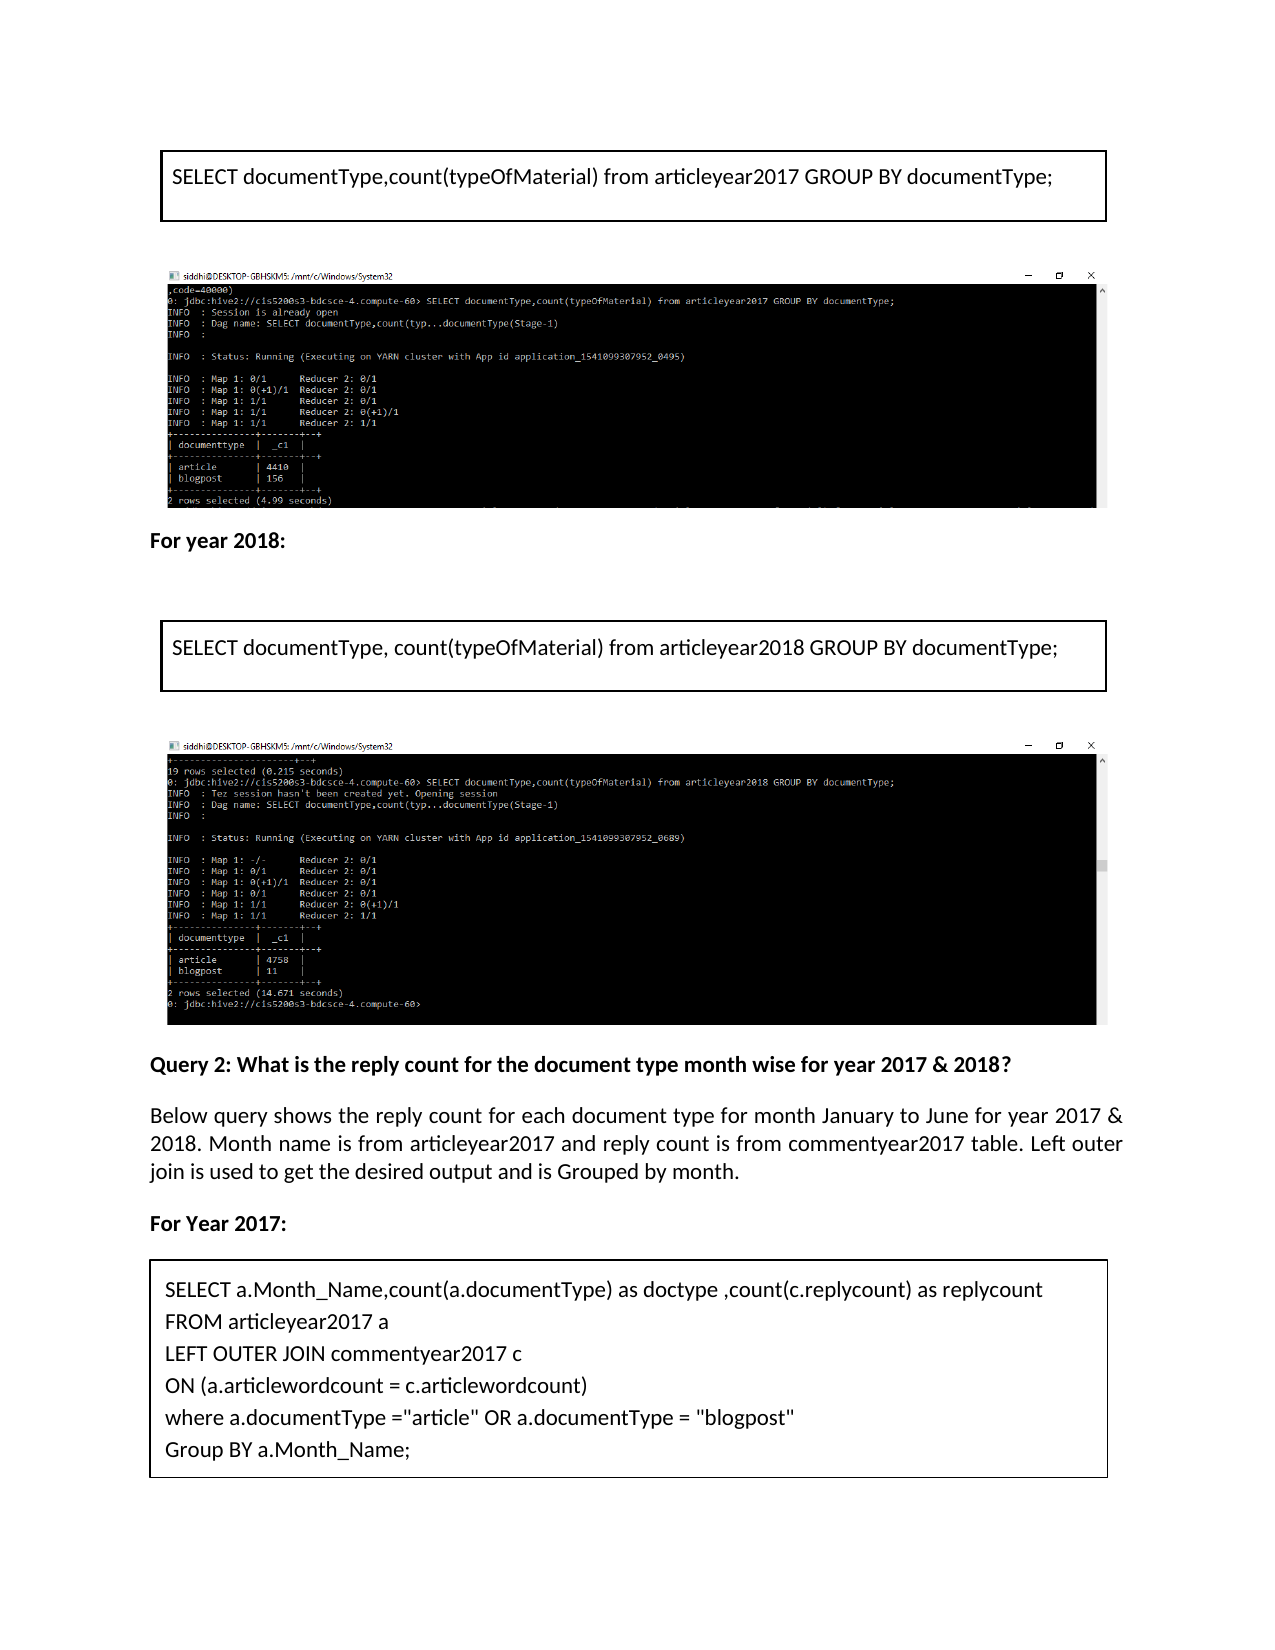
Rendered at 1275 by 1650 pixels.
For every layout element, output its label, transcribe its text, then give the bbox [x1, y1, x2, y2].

text Query 2: What is the reply count for the document type month wise for year 2017 & 2018? [150, 1050, 1125, 1078]
table_header SELECT documentType,count(typeOfMaterial) from articleyear2017 GROUP BY documentType; [163, 152, 1105, 220]
table_header SELECT documentType, count(typeOfMaterial) from articleyear2018 GROUP BY documentType; [163, 622, 1105, 690]
text For Year 2017: [150, 1209, 1125, 1237]
text For year 2018: [150, 526, 1125, 554]
picture [167, 738, 1108, 1025]
picture [167, 268, 1108, 508]
text Below query shows the reply count for each document type for month January to June for year 2017 & 2018. Month name is from articleyear2017 and reply count is from commentyear2017 table. Left outer join is used to get the desired output and is Grouped by month. [150, 1101, 1125, 1185]
